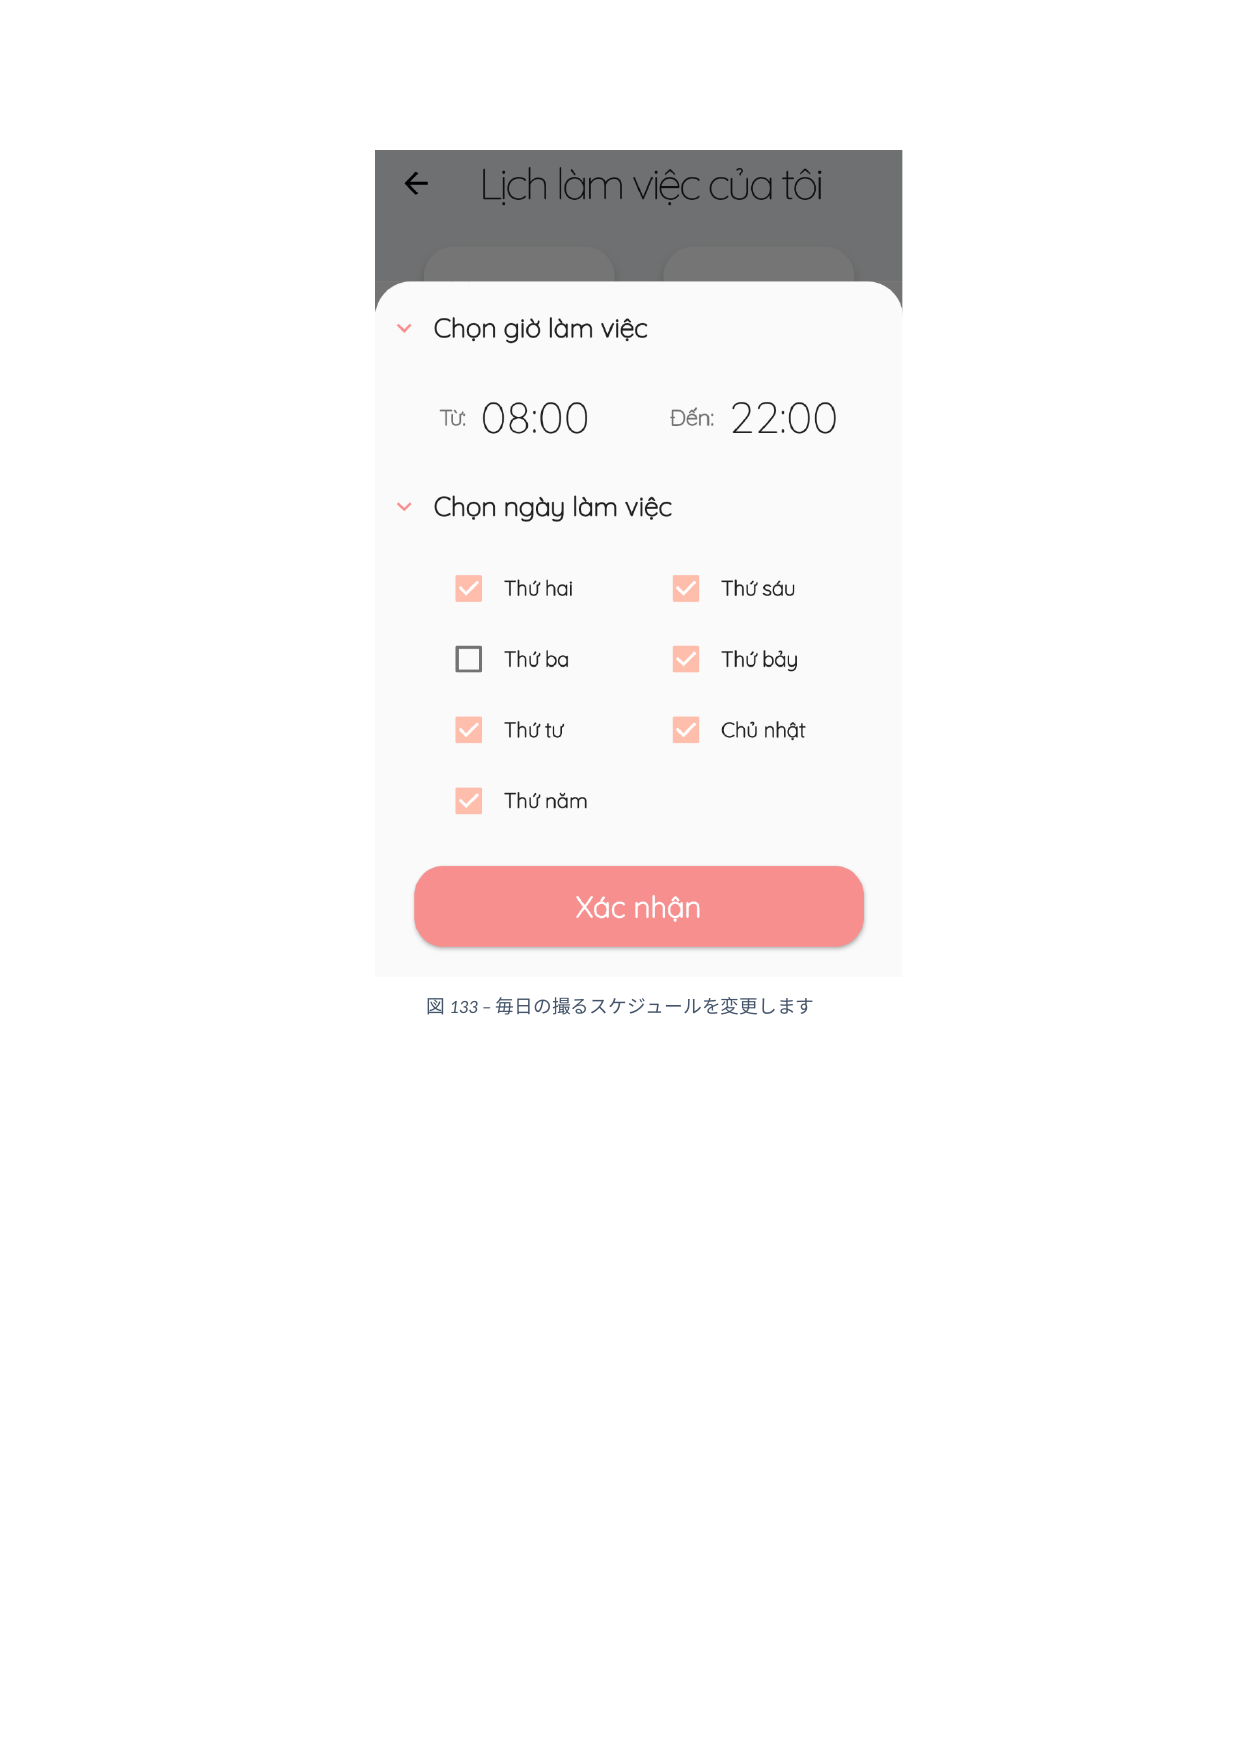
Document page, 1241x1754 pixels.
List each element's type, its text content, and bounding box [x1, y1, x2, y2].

picture [375, 150, 903, 977]
text 図133 – 毎日の撮るスケジュールを変更します [150, 995, 1093, 1018]
